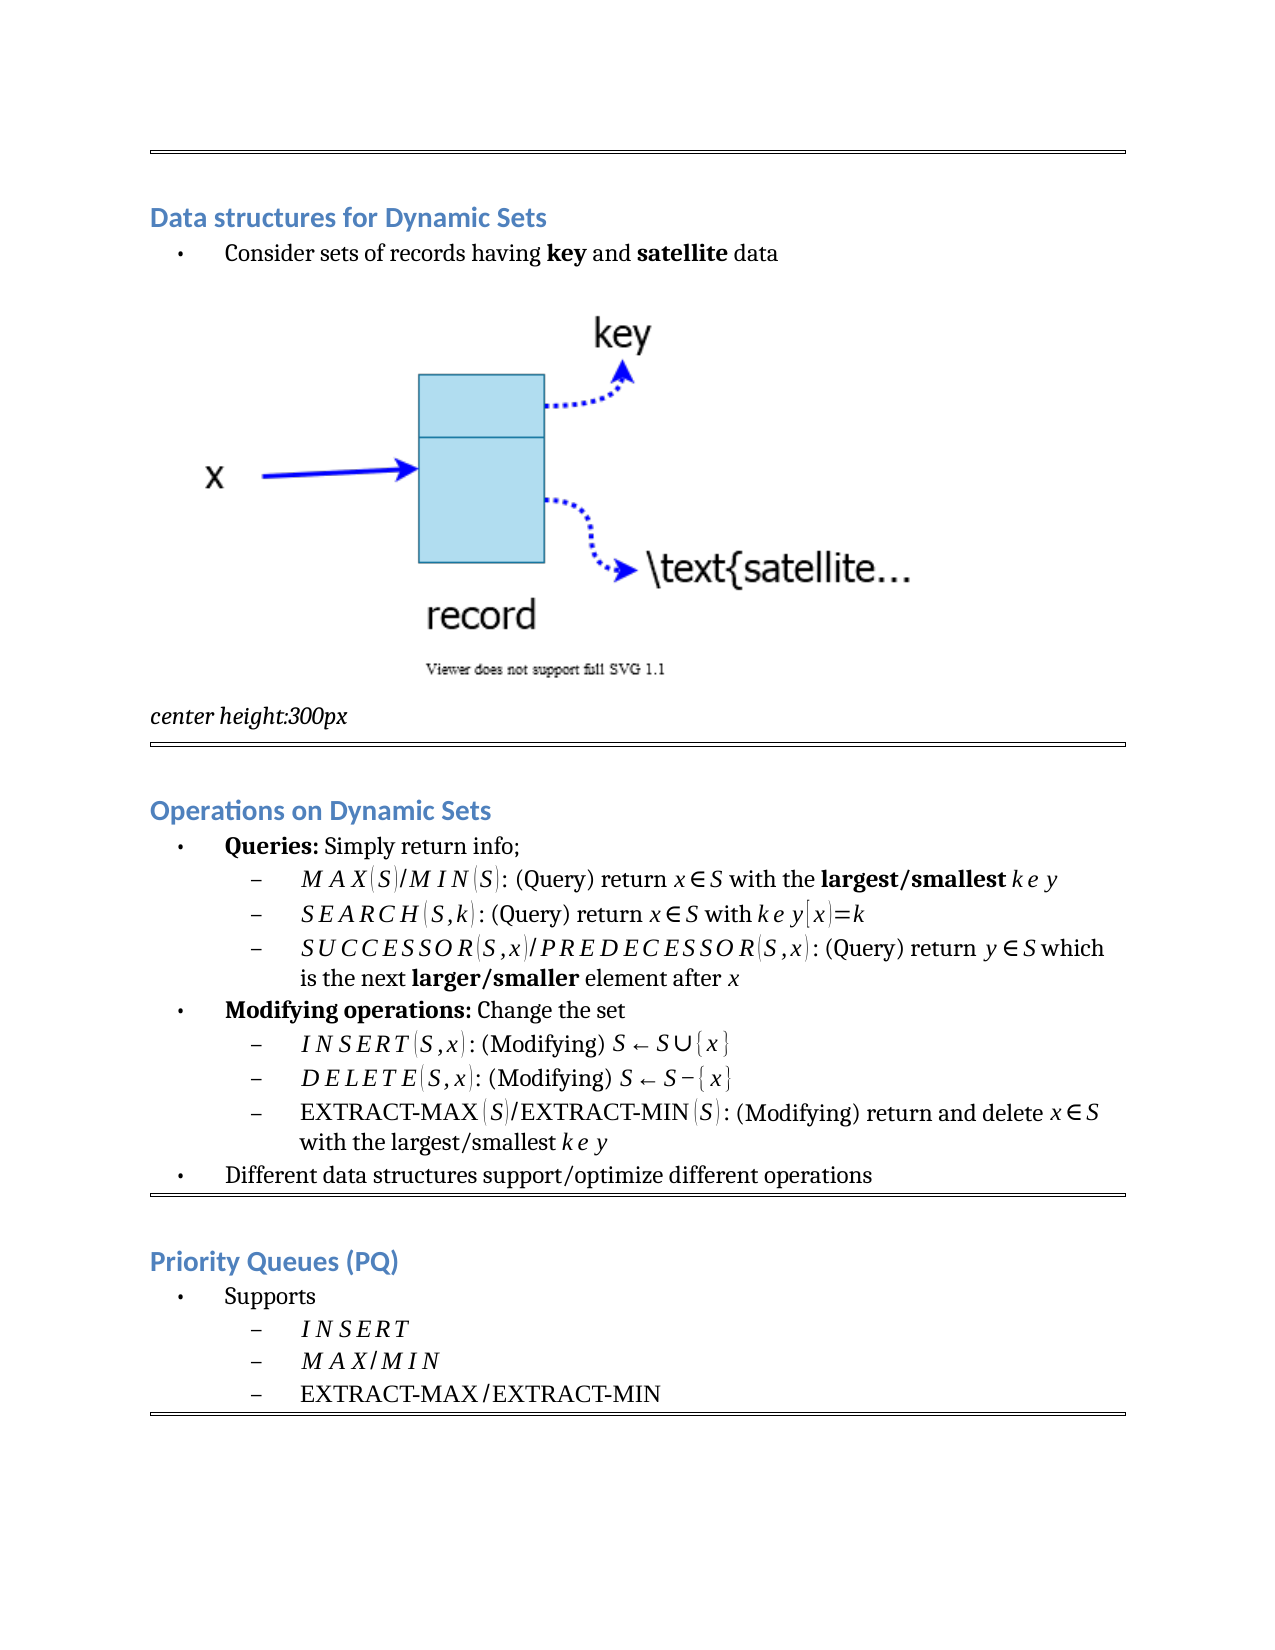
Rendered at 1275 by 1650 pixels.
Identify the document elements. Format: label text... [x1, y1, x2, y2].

list (Query) return with [250, 899, 1125, 929]
list (Query) return with the largest/smallest [250, 864, 1125, 895]
list Modifying operations: Change the set [175, 996, 1125, 1025]
subtitle Priority Queues (PQ) [150, 1243, 1125, 1278]
list Different data structures support/optimize different operations [175, 1161, 1125, 1189]
list Consider sets of records having key and satellite data [175, 239, 1125, 268]
subtitle Data structures for Dynamic Sets [150, 199, 1125, 235]
list Supports [175, 1282, 1125, 1311]
subtitle Operations on Dynamic Sets [150, 792, 1125, 828]
list Queries: Simply return info; [175, 832, 1125, 861]
picture [168, 271, 921, 681]
list (Modifying) return and delete with the largest/smallest [250, 1097, 1125, 1157]
text center height:300px [150, 702, 1125, 730]
list (Query) return which is the next larger/smaller element after [250, 933, 1125, 992]
list (Modifying) [250, 1063, 1125, 1094]
list (Modifying) [250, 1029, 1125, 1059]
